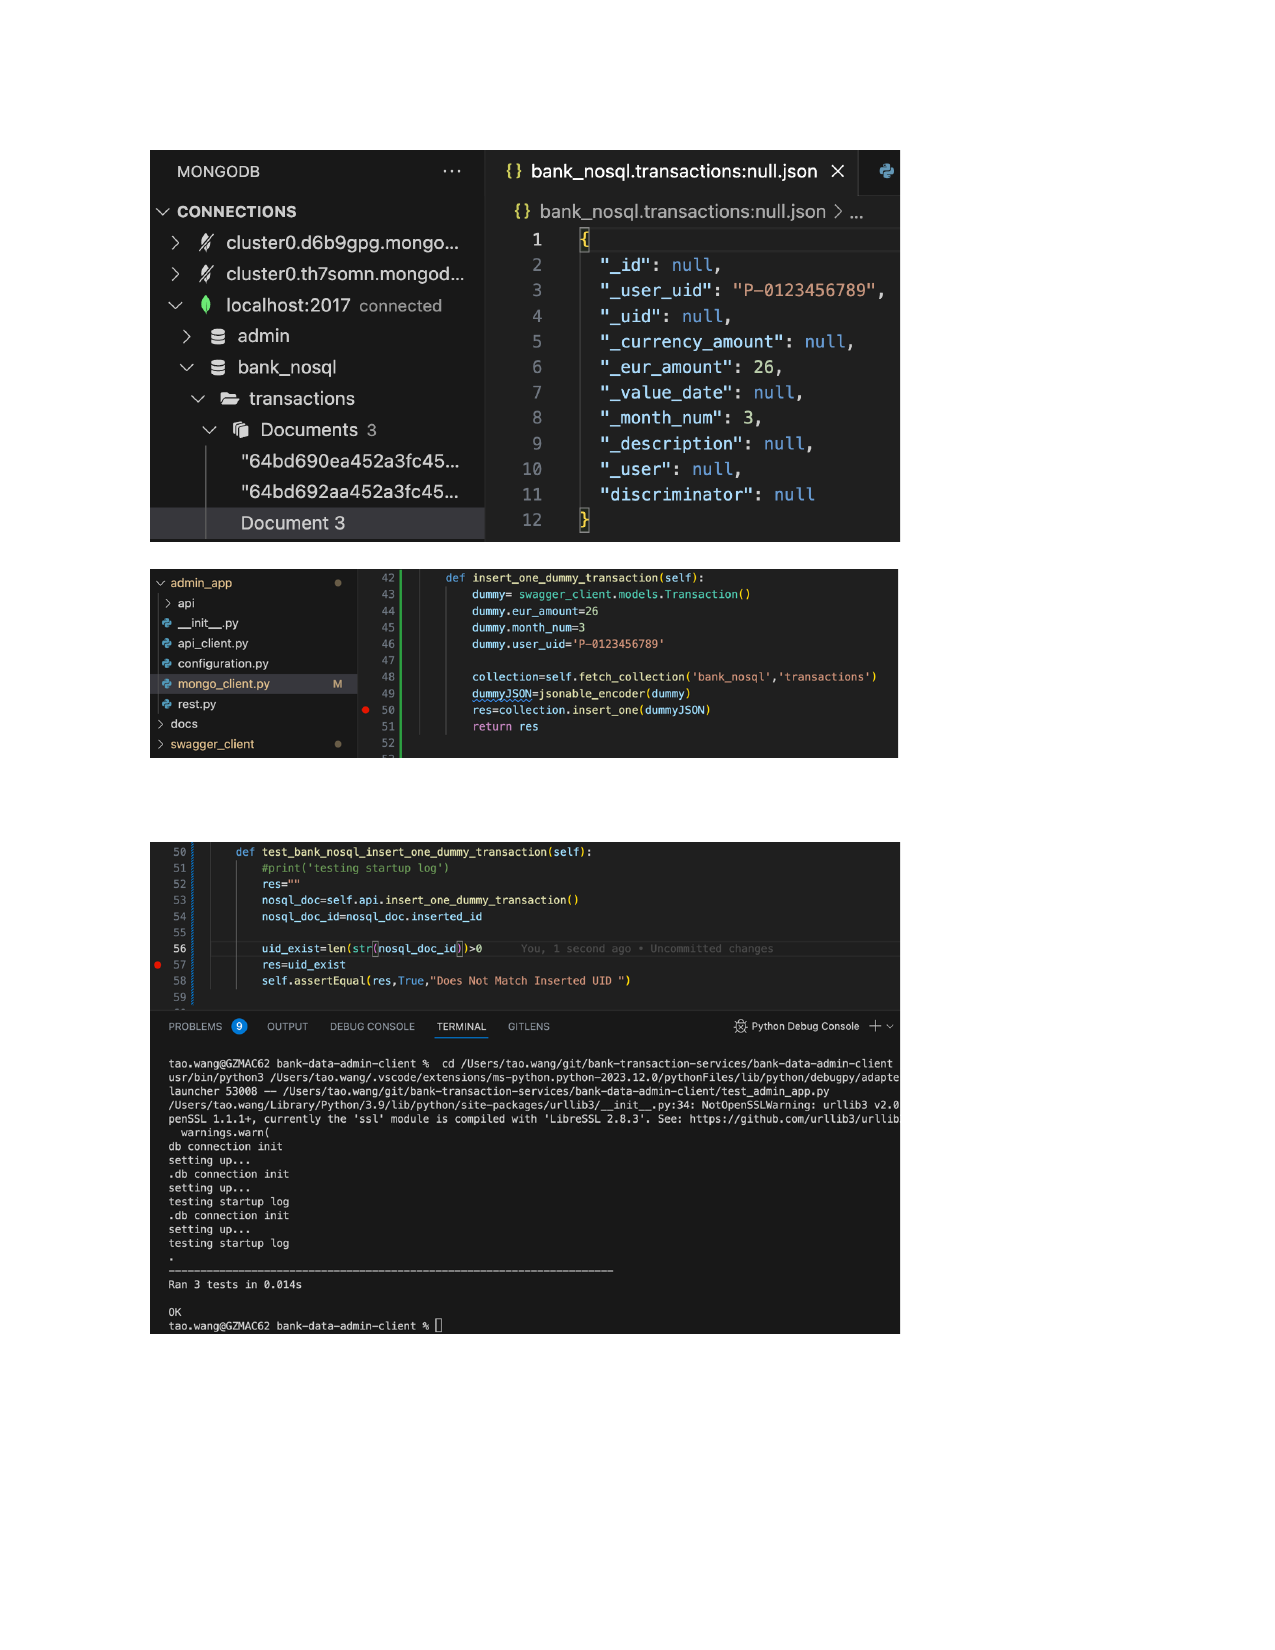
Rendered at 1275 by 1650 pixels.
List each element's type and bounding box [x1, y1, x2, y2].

picture [150, 842, 901, 1334]
picture [150, 569, 899, 758]
picture [150, 150, 901, 542]
